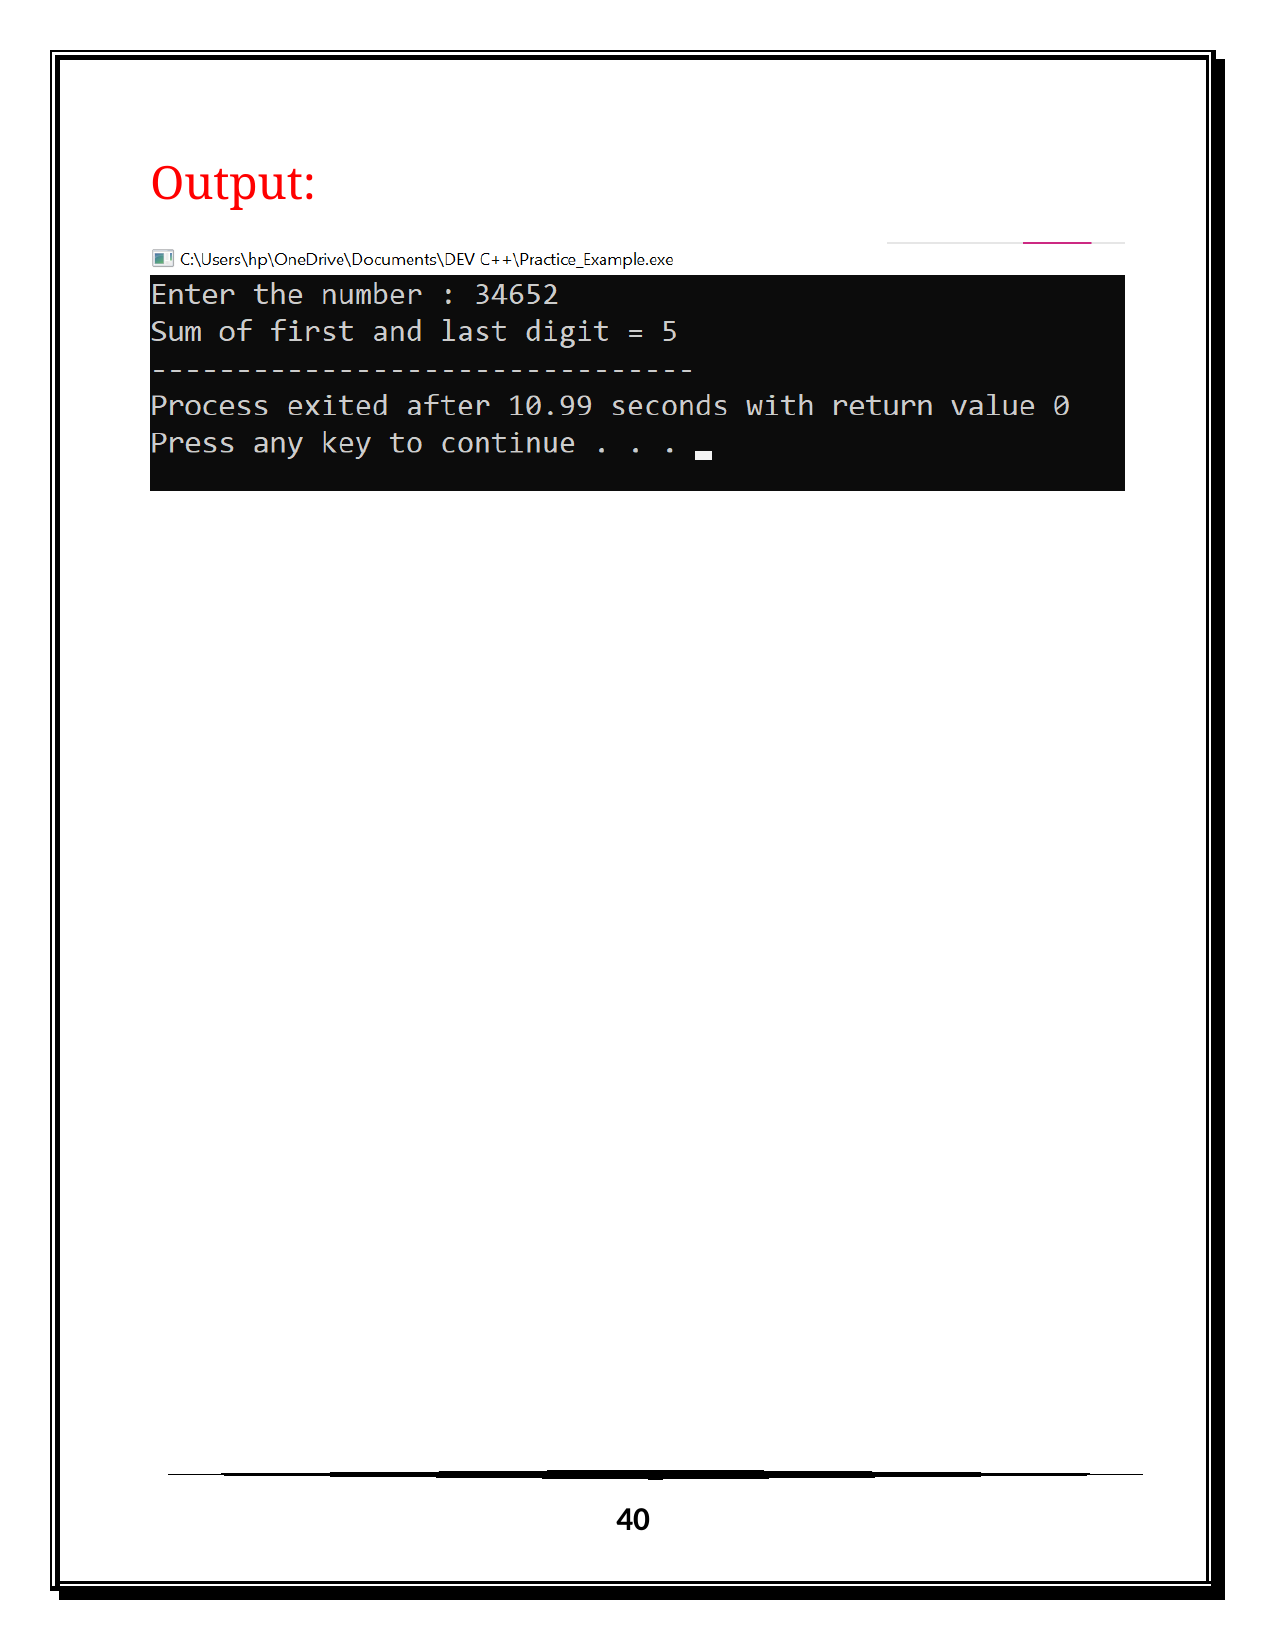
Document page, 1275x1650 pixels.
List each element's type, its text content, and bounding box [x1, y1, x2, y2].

text Output: [150, 150, 1116, 212]
picture [150, 242, 1125, 491]
